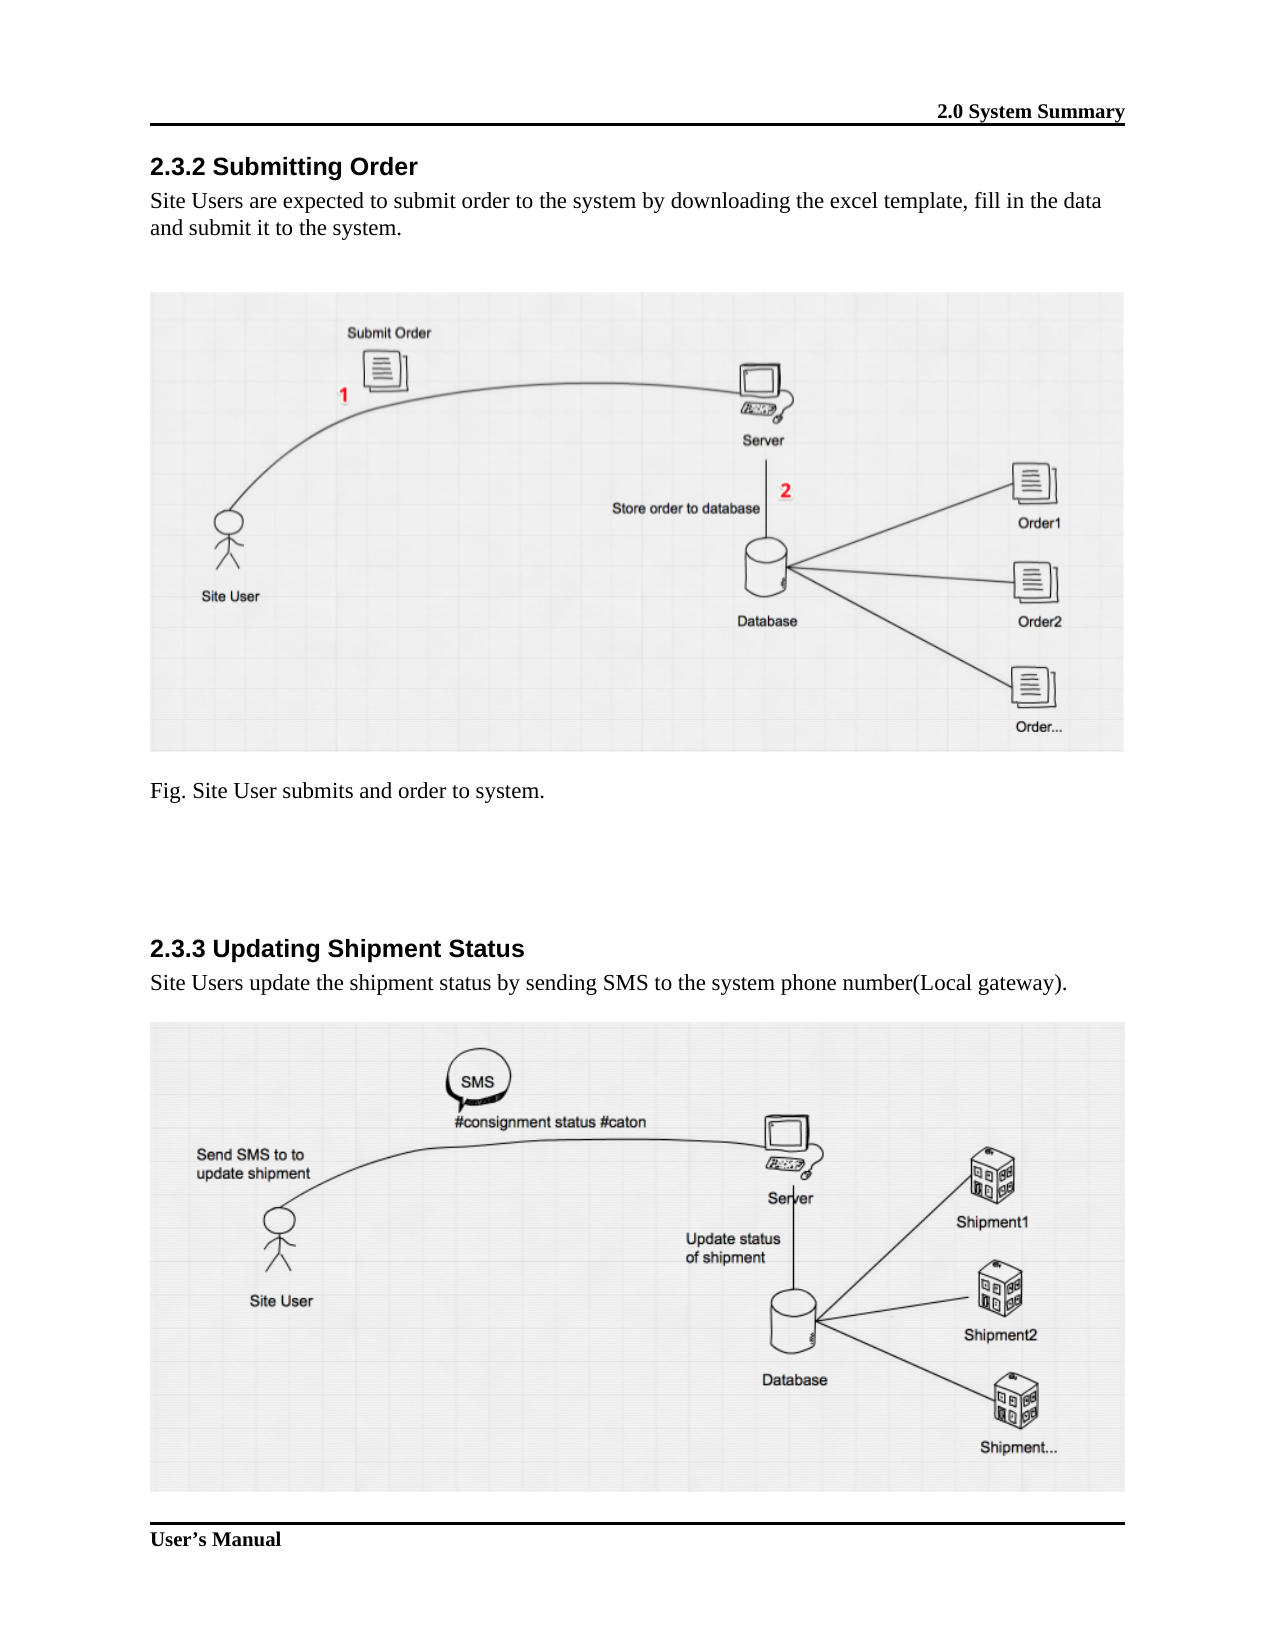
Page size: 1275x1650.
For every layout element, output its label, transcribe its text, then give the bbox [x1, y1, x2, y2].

text Site Users update the shipment status by sending SMS to the system phone number(Local gateway). [150, 969, 1125, 996]
subtitle 2.3.2 Submitting Order [150, 152, 1125, 181]
picture [150, 1022, 1125, 1492]
picture [150, 292, 1124, 752]
text Site Users are expected to submit order to the system by downloading the excel template, fill in the data and submit it to the system. [150, 187, 1125, 240]
text Fig. Site User submits and order to system. [150, 777, 1125, 804]
subtitle 2.3.3 Updating Shipment Status [150, 934, 1125, 963]
